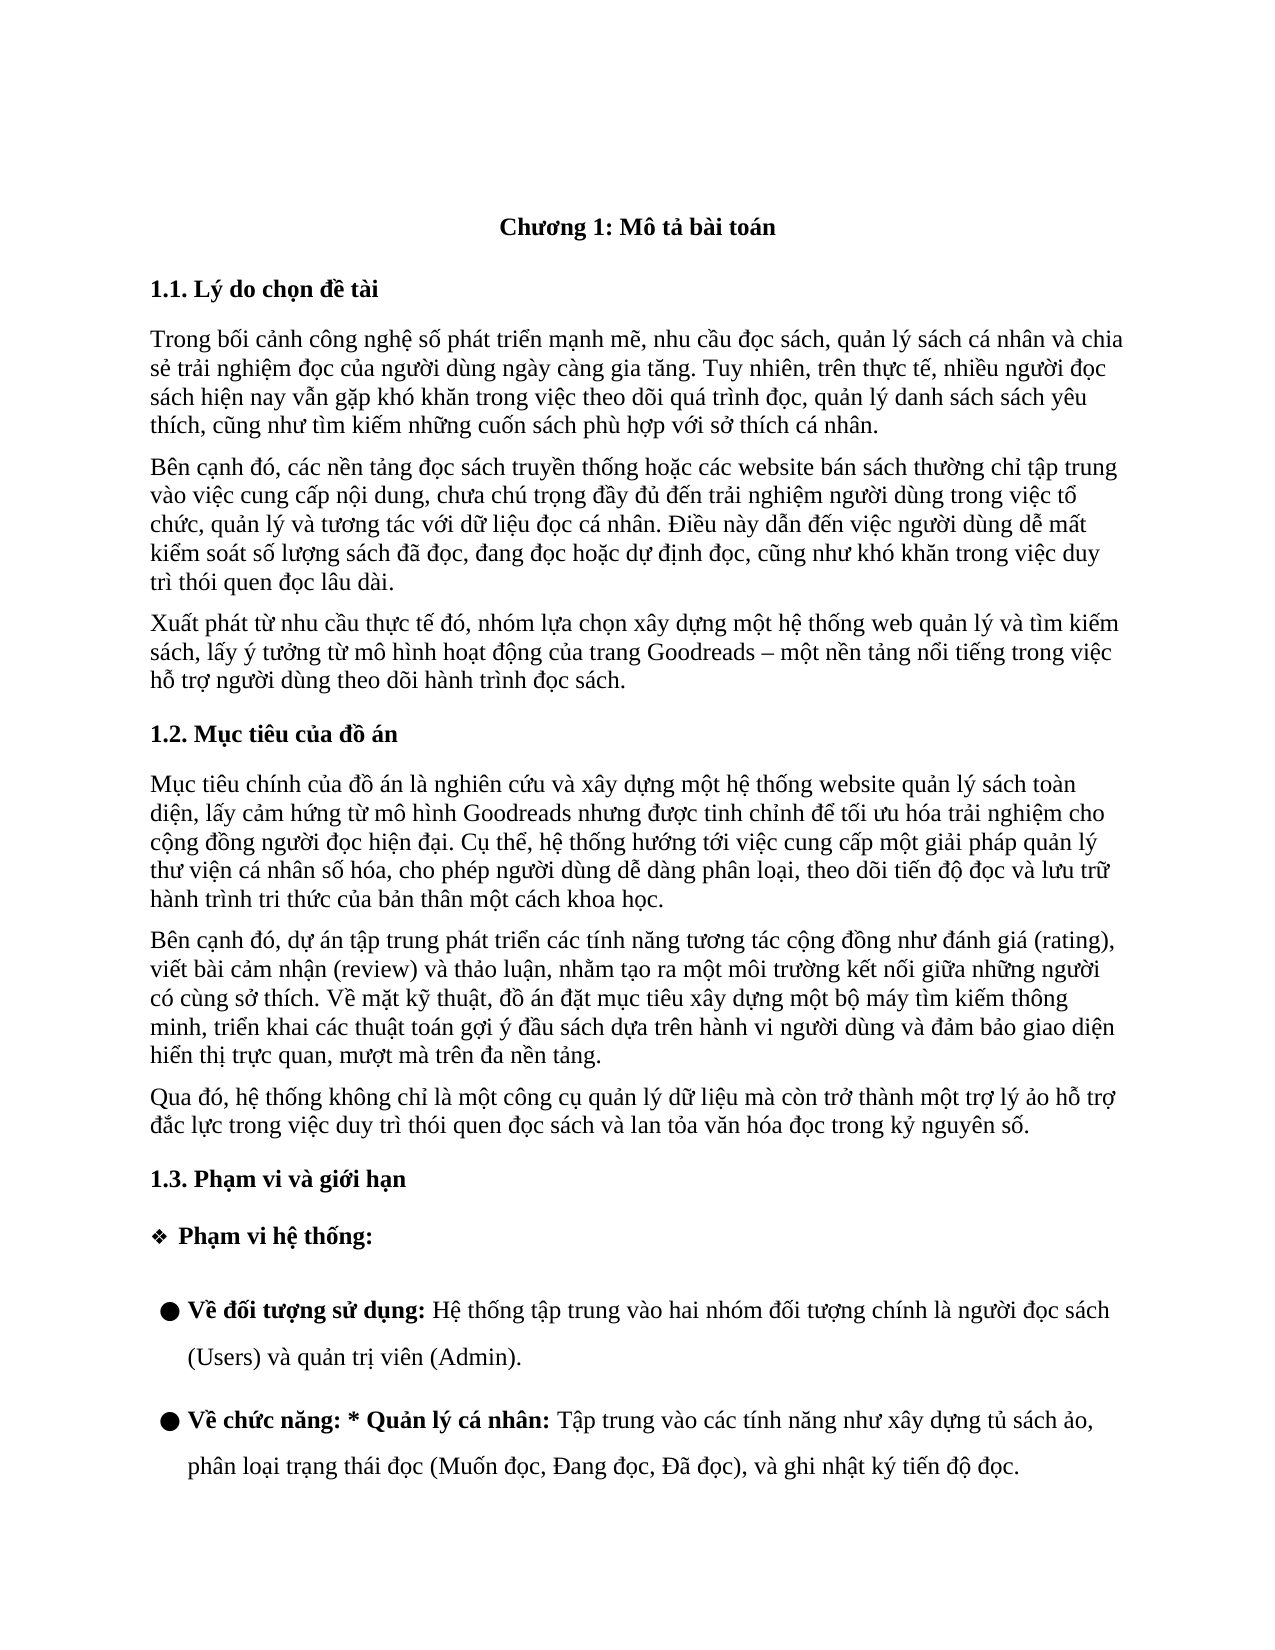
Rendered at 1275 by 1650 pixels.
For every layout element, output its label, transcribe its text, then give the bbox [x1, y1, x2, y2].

list Về đối tượng sử dụng: Hệ thống tập trung vào hai nhóm đối tượng chính là người đọc sách (Users) và quản trị viên (Admin). [159, 1282, 1125, 1371]
subtitle 1.1. Lý do chọn đề tài [150, 274, 1125, 303]
text Mục tiêu chính của đồ án là nghiên cứu và xây dựng một hệ thống website quản lý sách toàn diện, lấy cảm hứng từ mô hình Goodreads nhưng được tinh chỉnh để tối ưu hóa trải nghiệm cho cộng đồng người đọc hiện đại. Cụ thể, hệ thống hướng tới việc cung cấp một giải pháp quản lý thư viện cá nhân số hóa, cho phép người dùng dễ dàng phân loại, theo dõi tiến độ đọc và lưu trữ hành trình tri thức của bản thân một cách khoa học. [150, 769, 1125, 913]
text Trong bối cảnh công nghệ số phát triển mạnh mẽ, nhu cầu đọc sách, quản lý sách cá nhân và chia sẻ trải nghiệm đọc của người dùng ngày càng gia tăng. Tuy nhiên, trên thực tế, nhiều người đọc sách hiện nay vẫn gặp khó khăn trong việc theo dõi quá trình đọc, quản lý danh sách sách yêu thích, cũng như tìm kiếm những cuốn sách phù hợp với sở thích cá nhân. [150, 324, 1125, 439]
subtitle 1.2. Mục tiêu của đồ án [150, 719, 1125, 748]
subtitle Chương 1: Mô tả bài toán [150, 212, 1125, 241]
text Bên cạnh đó, các nền tảng đọc sách truyền thống hoặc các website bán sách thường chỉ tập trung vào việc cung cấp nội dung, chưa chú trọng đầy đủ đến trải nghiệm người dùng trong việc tổ chức, quản lý và tương tác với dữ liệu đọc cá nhân. Điều này dẫn đến việc người dùng dễ mất kiểm soát số lượng sách đã đọc, đang đọc hoặc dự định đọc, cũng như khó khăn trong việc duy trì thói quen đọc lâu dài. [150, 452, 1125, 596]
text Bên cạnh đó, dự án tập trung phát triển các tính năng tương tác cộng đồng như đánh giá (rating), viết bài cảm nhận (review) và thảo luận, nhằm tạo ra một môi trường kết nối giữa những người có cùng sở thích. Về mặt kỹ thuật, đồ án đặt mục tiêu xây dựng một bộ máy tìm kiếm thông minh, triển khai các thuật toán gợi ý đầu sách dựa trên hành vi người dùng và đảm bảo giao diện hiển thị trực quan, mượt mà trên đa nền tảng. [150, 925, 1125, 1069]
list Về chức năng: * Quản lý cá nhân: Tập trung vào các tính năng như xây dựng tủ sách ảo, phân loại trạng thái đọc (Muốn đọc, Đang đọc, Đã đọc), và ghi nhật ký tiến độ đọc. [159, 1392, 1125, 1480]
text Xuất phát từ nhu cầu thực tế đó, nhóm lựa chọn xây dựng một hệ thống web quản lý và tìm kiếm sách, lấy ý tưởng từ mô hình hoạt động của trang Goodreads – một nền tảng nổi tiếng trong việc hỗ trợ người dùng theo dõi hành trình đọc sách. [150, 608, 1125, 694]
list Phạm vi hệ thống: [150, 1214, 1125, 1257]
text Qua đó, hệ thống không chỉ là một công cụ quản lý dữ liệu mà còn trở thành một trợ lý ảo hỗ trợ đắc lực trong việc duy trì thói quen đọc sách và lan tỏa văn hóa đọc trong kỷ nguyên số. [150, 1082, 1125, 1139]
subtitle 1.3. Phạm vi và giới hạn [150, 1164, 1125, 1193]
